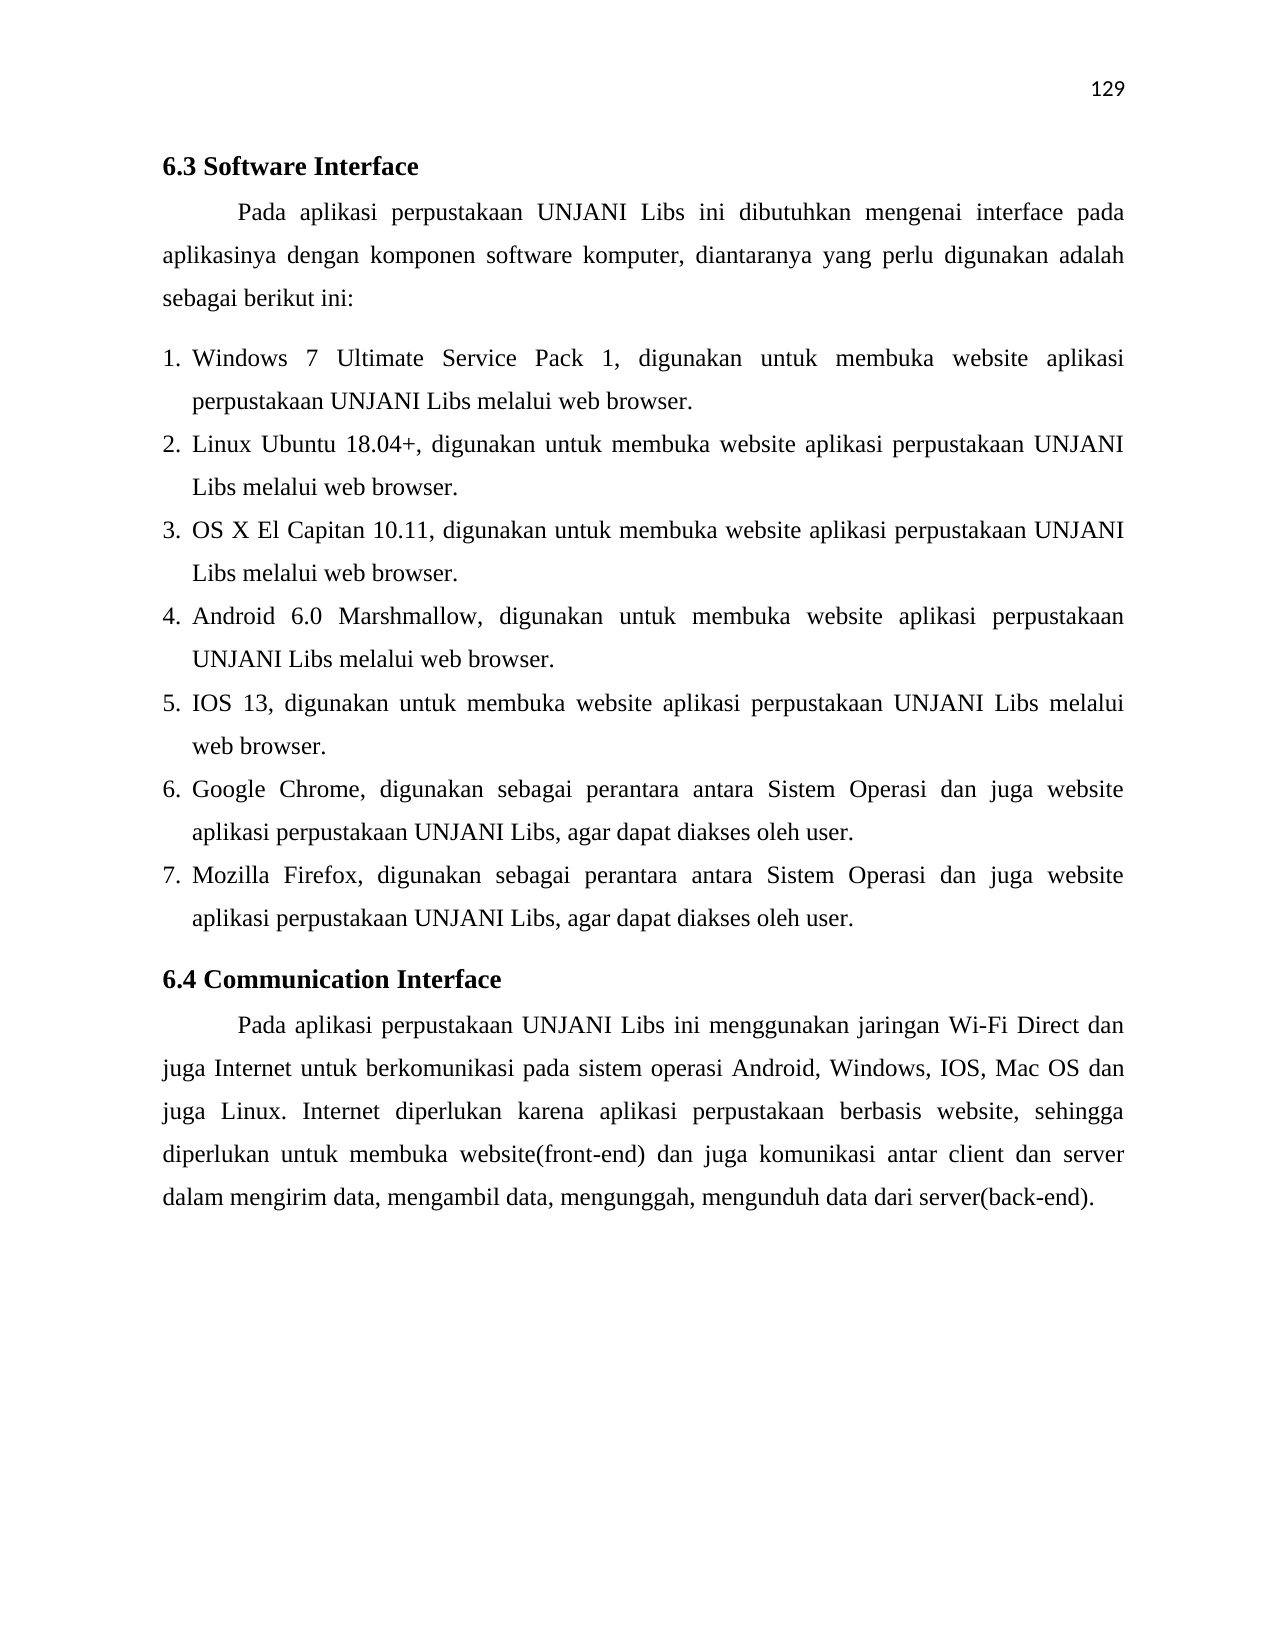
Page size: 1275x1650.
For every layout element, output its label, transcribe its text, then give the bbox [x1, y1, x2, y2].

subtitle 6.4 Communication Interface [162, 963, 1125, 994]
list Android 6.0 Marshmallow, digunakan untuk membuka website aplikasi perpustakaan UNJANI Libs melalui web browser. [162, 601, 1125, 673]
text Pada aplikasi perpustakaan UNJANI Libs ini menggunakan jaringan Wi-Fi Direct dan juga Internet untuk berkomunikasi pada sistem operasi Android, Windows, IOS, Mac OS dan juga Linux. Internet diperlukan karena aplikasi perpustakaan berbasis website, sehingga diperlukan untuk membuka website(front-end) dan juga komunikasi antar client dan server dalam mengirim data, mengambil data, mengunggah, mengunduh data dari server(back-end). [162, 1010, 1125, 1211]
list Google Chrome, digunakan sebagai perantara antara Sistem Operasi dan juga website aplikasi perpustakaan UNJANI Libs, agar dapat diakses oleh user. [162, 774, 1125, 846]
text Pada aplikasi perpustakaan UNJANI Libs ini dibutuhkan mengenai interface pada aplikasinya dengan komponen software komputer, diantaranya yang perlu digunakan adalah sebagai berikut ini: [162, 197, 1125, 312]
list Linux Ubuntu 18.04+, digunakan untuk membuka website aplikasi perpustakaan UNJANI Libs melalui web browser. [162, 429, 1125, 501]
list OS X El Capitan 10.11, digunakan untuk membuka website aplikasi perpustakaan UNJANI Libs melalui web browser. [162, 515, 1125, 587]
list Windows 7 Ultimate Service Pack 1, digunakan untuk membuka website aplikasi perpustakaan UNJANI Libs melalui web browser. [162, 343, 1125, 414]
subtitle 6.3 Software Interface [162, 150, 1125, 181]
list IOS 13, digunakan untuk membuka website aplikasi perpustakaan UNJANI Libs melalui web browser. [162, 688, 1125, 759]
list Mozilla Firefox, digunakan sebagai perantara antara Sistem Operasi dan juga website aplikasi perpustakaan UNJANI Libs, agar dapat diakses oleh user. [162, 860, 1125, 932]
